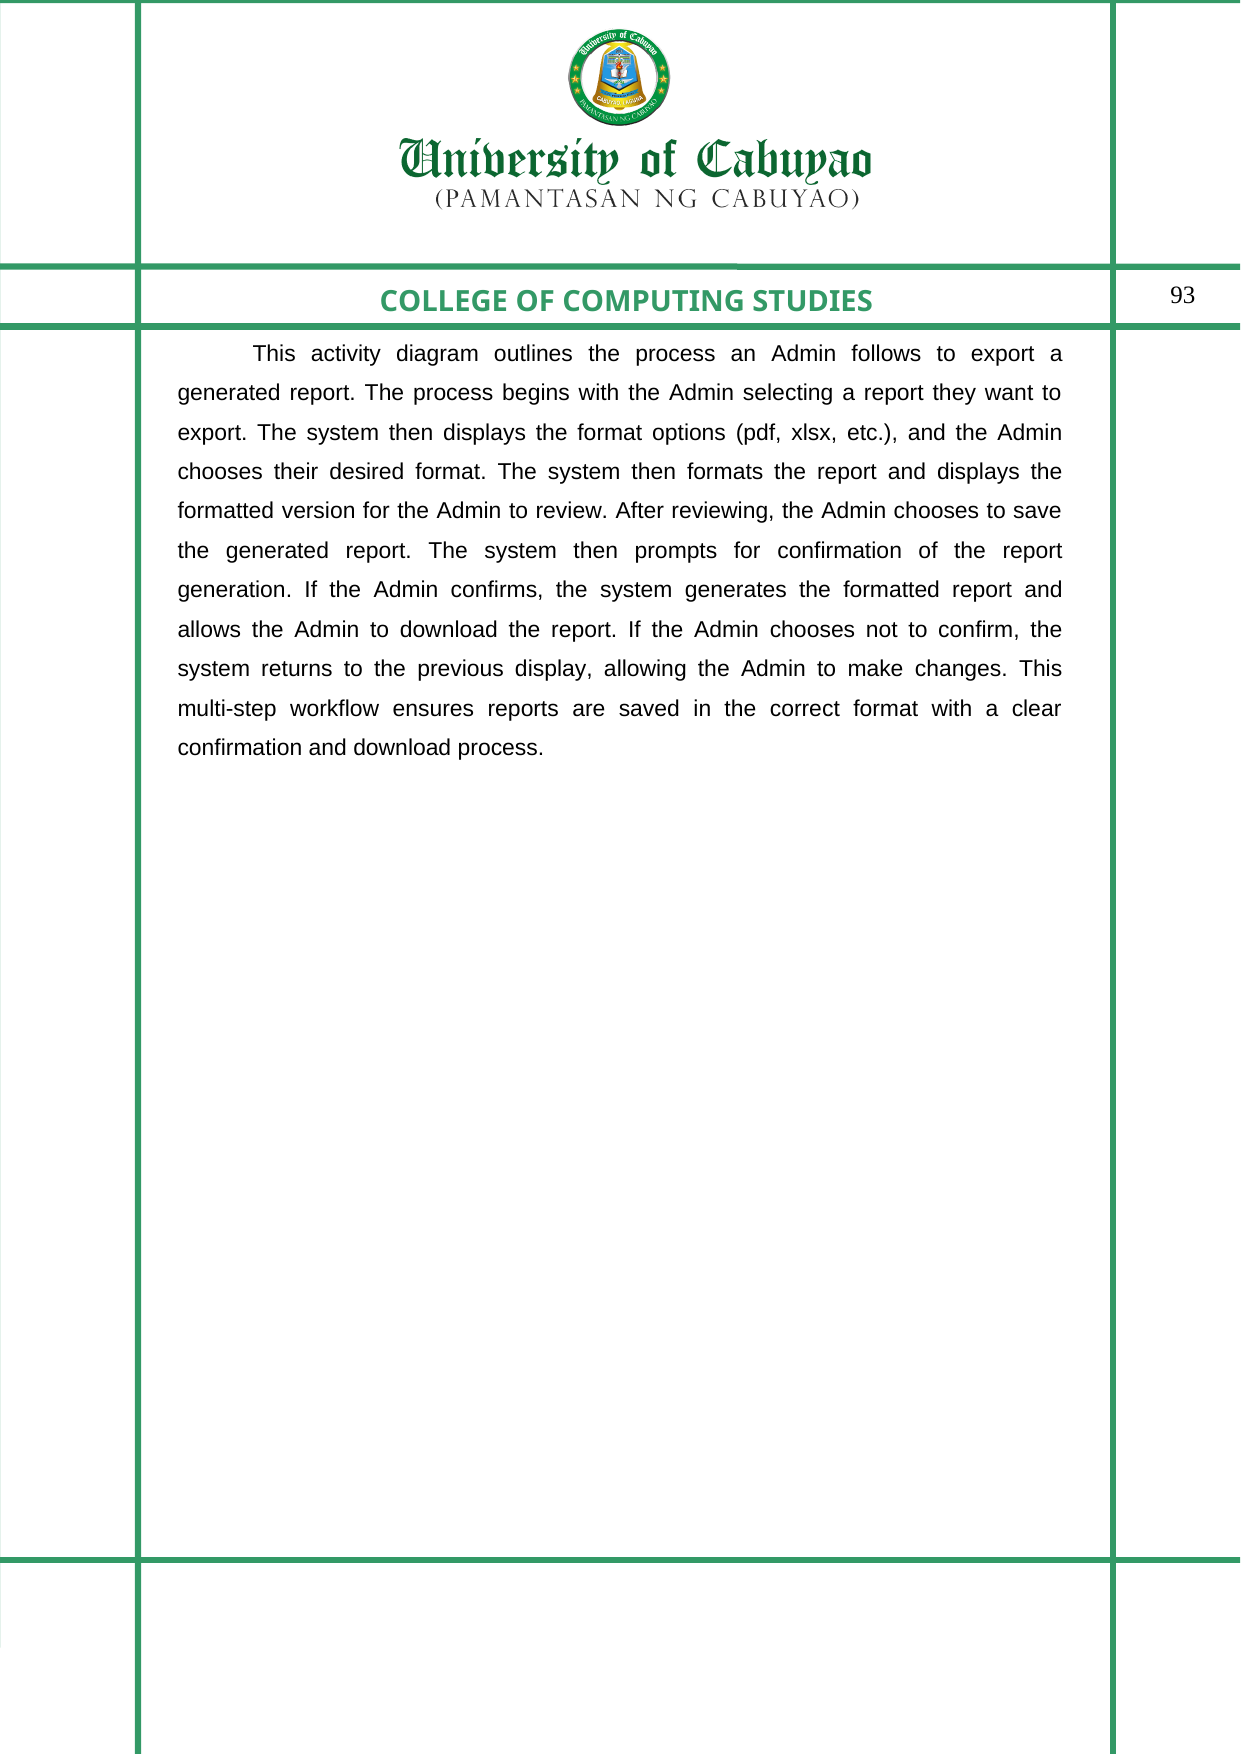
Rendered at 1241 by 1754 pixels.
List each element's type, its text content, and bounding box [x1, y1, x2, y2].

picture [144, 4, 1110, 263]
picture [1116, 4, 1125, 263]
text This activity diagram outlines the process an Admin follows to export a generated report. The process begins with the Admin selecting a report they want to export. The system then displays the format options (pdf, xlsx, etc.), and the Admin chooses their desired format. The system then formats the report and displays the formatted version for the Admin to review. After reviewing, the Admin chooses to save the generated report. The system then prompts for confirmation of the report generation. If the Admin confirms, the system generates the formatted report and allows the Admin to download the report. If the Admin chooses not to confirm, the system returns to the previous display, allowing the Admin to make changes. This multi-step workflow ensures reports are saved in the correct format with a clear confirmation and download process. [177, 339, 1063, 761]
